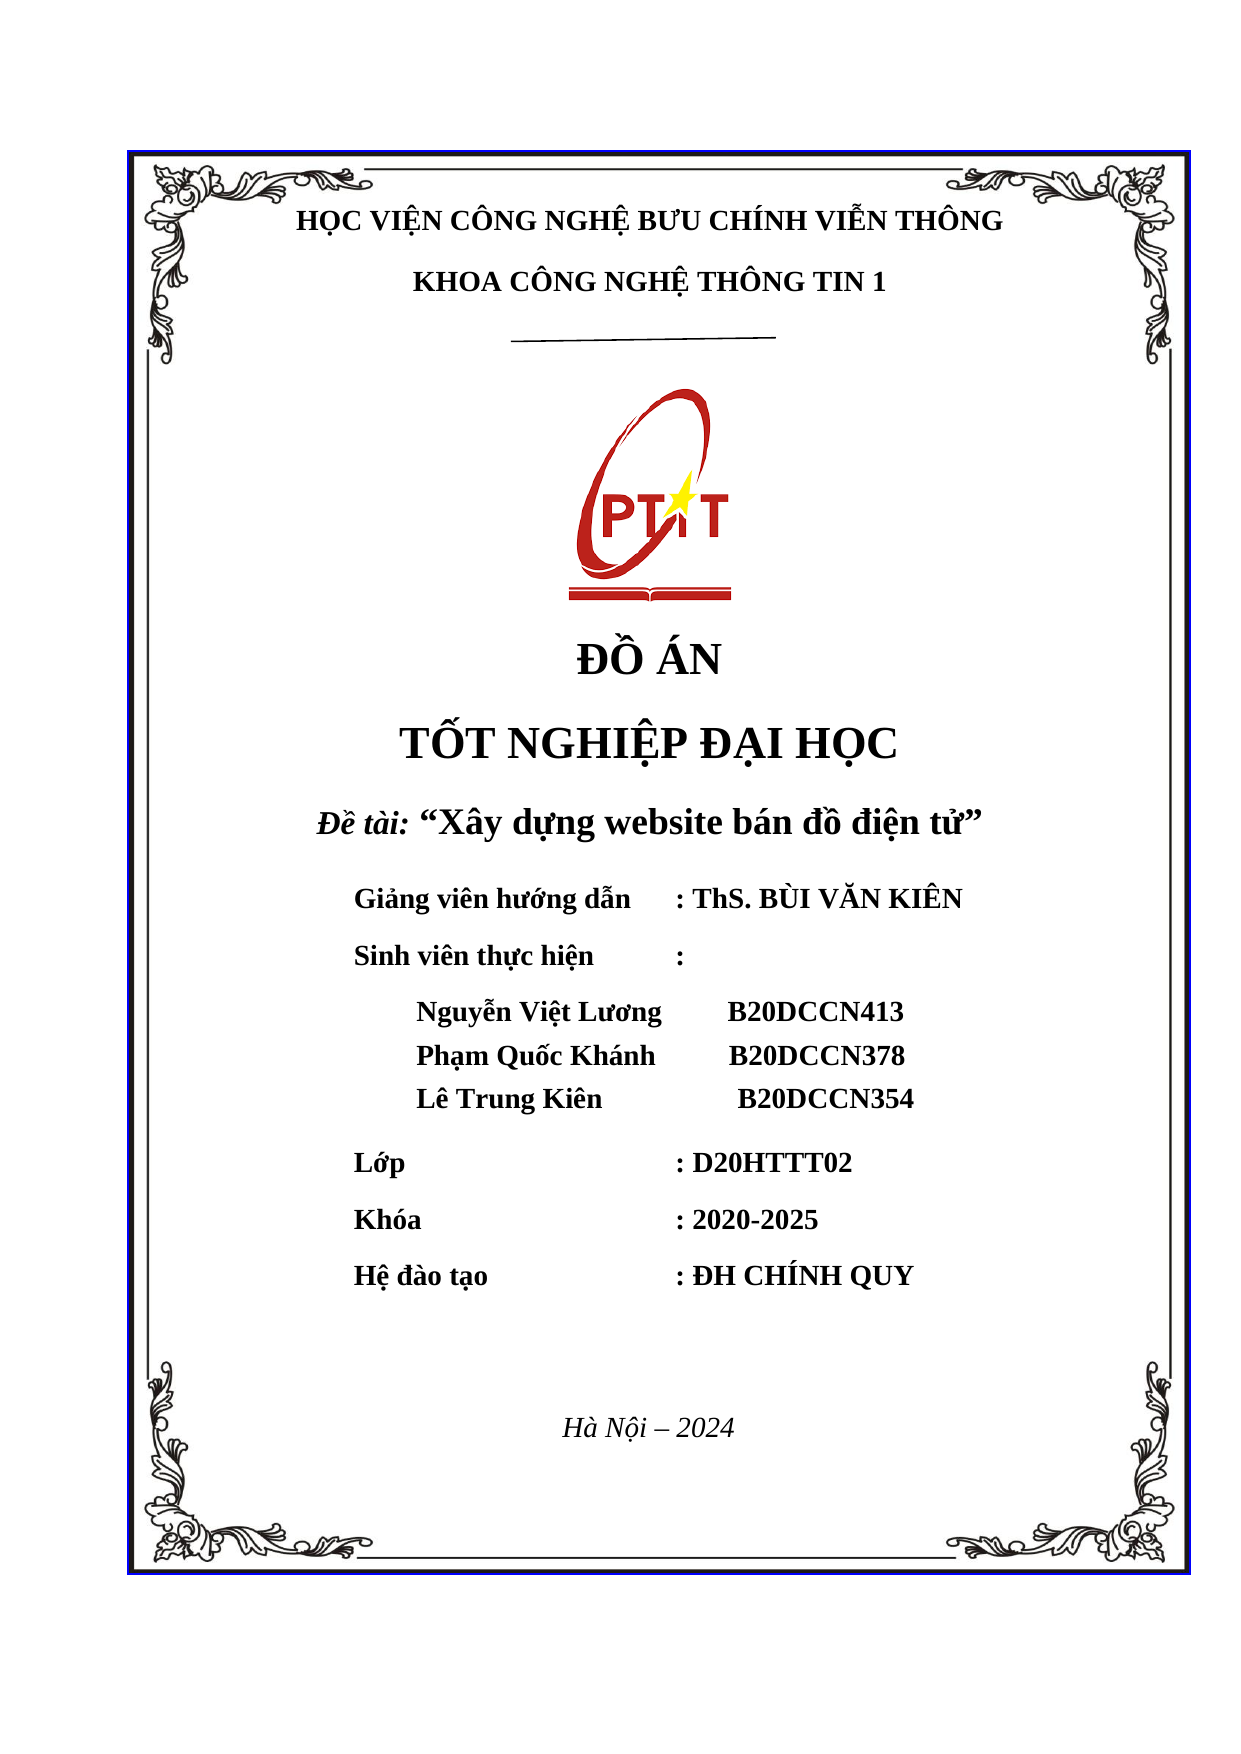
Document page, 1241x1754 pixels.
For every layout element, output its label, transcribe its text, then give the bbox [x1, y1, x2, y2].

table_cell : [666, 927, 1014, 982]
text Đề tài: “Xây dựng website bán đồ điện tử” [177, 800, 1122, 843]
table_cell : 2020-2025 [666, 1192, 1014, 1246]
table_cell : ĐH CHÍNH QUY [666, 1248, 1014, 1302]
text TỐT NGHIỆP ĐẠI HỌC [177, 716, 1122, 768]
table_header : ThS. BÙI VĂN KIÊN [666, 871, 1014, 925]
table_header Giảng viên hướng dẫn [285, 871, 664, 925]
table_cell Sinh viên thực hiện [285, 927, 664, 982]
text Hà Nội – 2024 [177, 1410, 1122, 1444]
table_cell Lớp [285, 1135, 664, 1189]
text ĐỒ ÁN [177, 631, 1122, 684]
text KHOA CÔNG NGHỆ THÔNG TIN 1 [177, 264, 1122, 297]
text HỌC VIỆN CÔNG NGHỆ BƯU CHÍNH VIỄN THÔNG [177, 203, 1122, 236]
table_cell Khóa [285, 1192, 664, 1246]
picture [129, 152, 1189, 1573]
table_cell Nguyễn Việt Lương B20DCCN413 Phạm Quốc Khánh B20DCCN378 Lê Trung Kiên B20DCCN354 [285, 984, 1014, 1133]
table_cell Hệ đào tạo [285, 1248, 664, 1302]
table_cell : D20HTTT02 [666, 1135, 1014, 1189]
